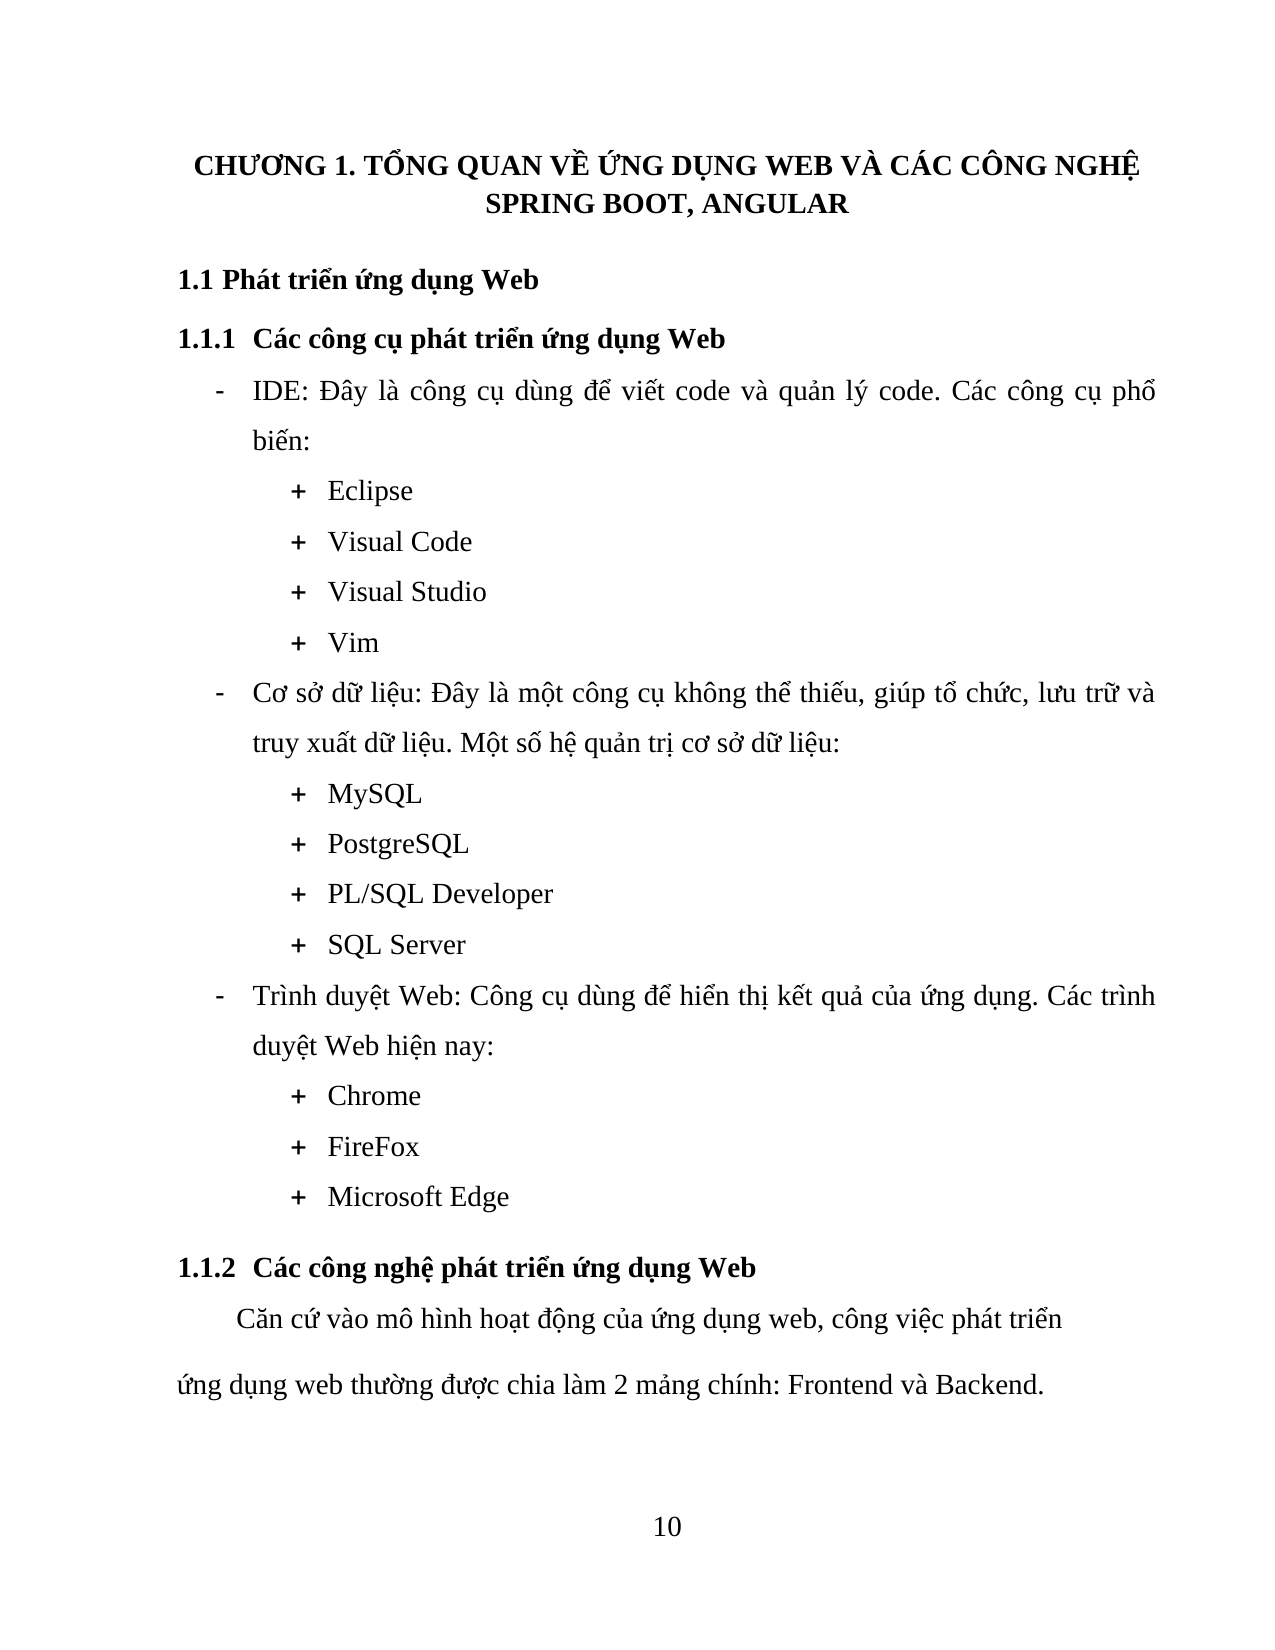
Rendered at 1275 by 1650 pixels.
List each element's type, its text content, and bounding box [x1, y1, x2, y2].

list IDE: Đây là công cụ dùng để viết code và quản lý code. Các công cụ phổ biến: [215, 373, 1157, 457]
text ứng dụng web thường được chia làm 2 mảng chính: Frontend và Backend. [177, 1367, 1092, 1401]
subtitle Các công cụ phát triển ứng dụng Web [177, 322, 1157, 355]
list Vim [290, 625, 1157, 658]
subtitle Các công nghệ phát triển ứng dụng Web [177, 1250, 1157, 1284]
list PL/SQL Developer [290, 877, 1157, 910]
subtitle TỔNG QUAN VỀ ỨNG DỤNG WEB VÀ CÁC CÔNG NGHỆ SPRING BOOT, ANGULAR [177, 148, 1157, 220]
list SQL Server [290, 927, 1157, 961]
list Chrome [290, 1078, 1157, 1112]
list Visual Studio [290, 574, 1157, 608]
list Visual Code [290, 524, 1157, 557]
list MySQL [290, 776, 1157, 809]
list Trình duyệt Web: Công cụ dùng để hiển thị kết quả của ứng dụng. Các trình duyệt Web hiện nay: [215, 977, 1157, 1061]
list FireFox [290, 1129, 1157, 1162]
subtitle Phát triển ứng dụng Web [177, 262, 1157, 296]
list Microsoft Edge [290, 1179, 1157, 1213]
list Eclipse [290, 473, 1157, 507]
list PostgreSQL [290, 826, 1157, 860]
list Cơ sở dữ liệu: Đây là một công cụ không thể thiếu, giúp tổ chức, lưu trữ và truy xuất dữ liệu. Một số hệ quản trị cơ sở dữ liệu: [215, 675, 1157, 759]
text Căn cứ vào mô hình hoạt động của ứng dụng web, công việc phát triển [177, 1301, 1091, 1335]
